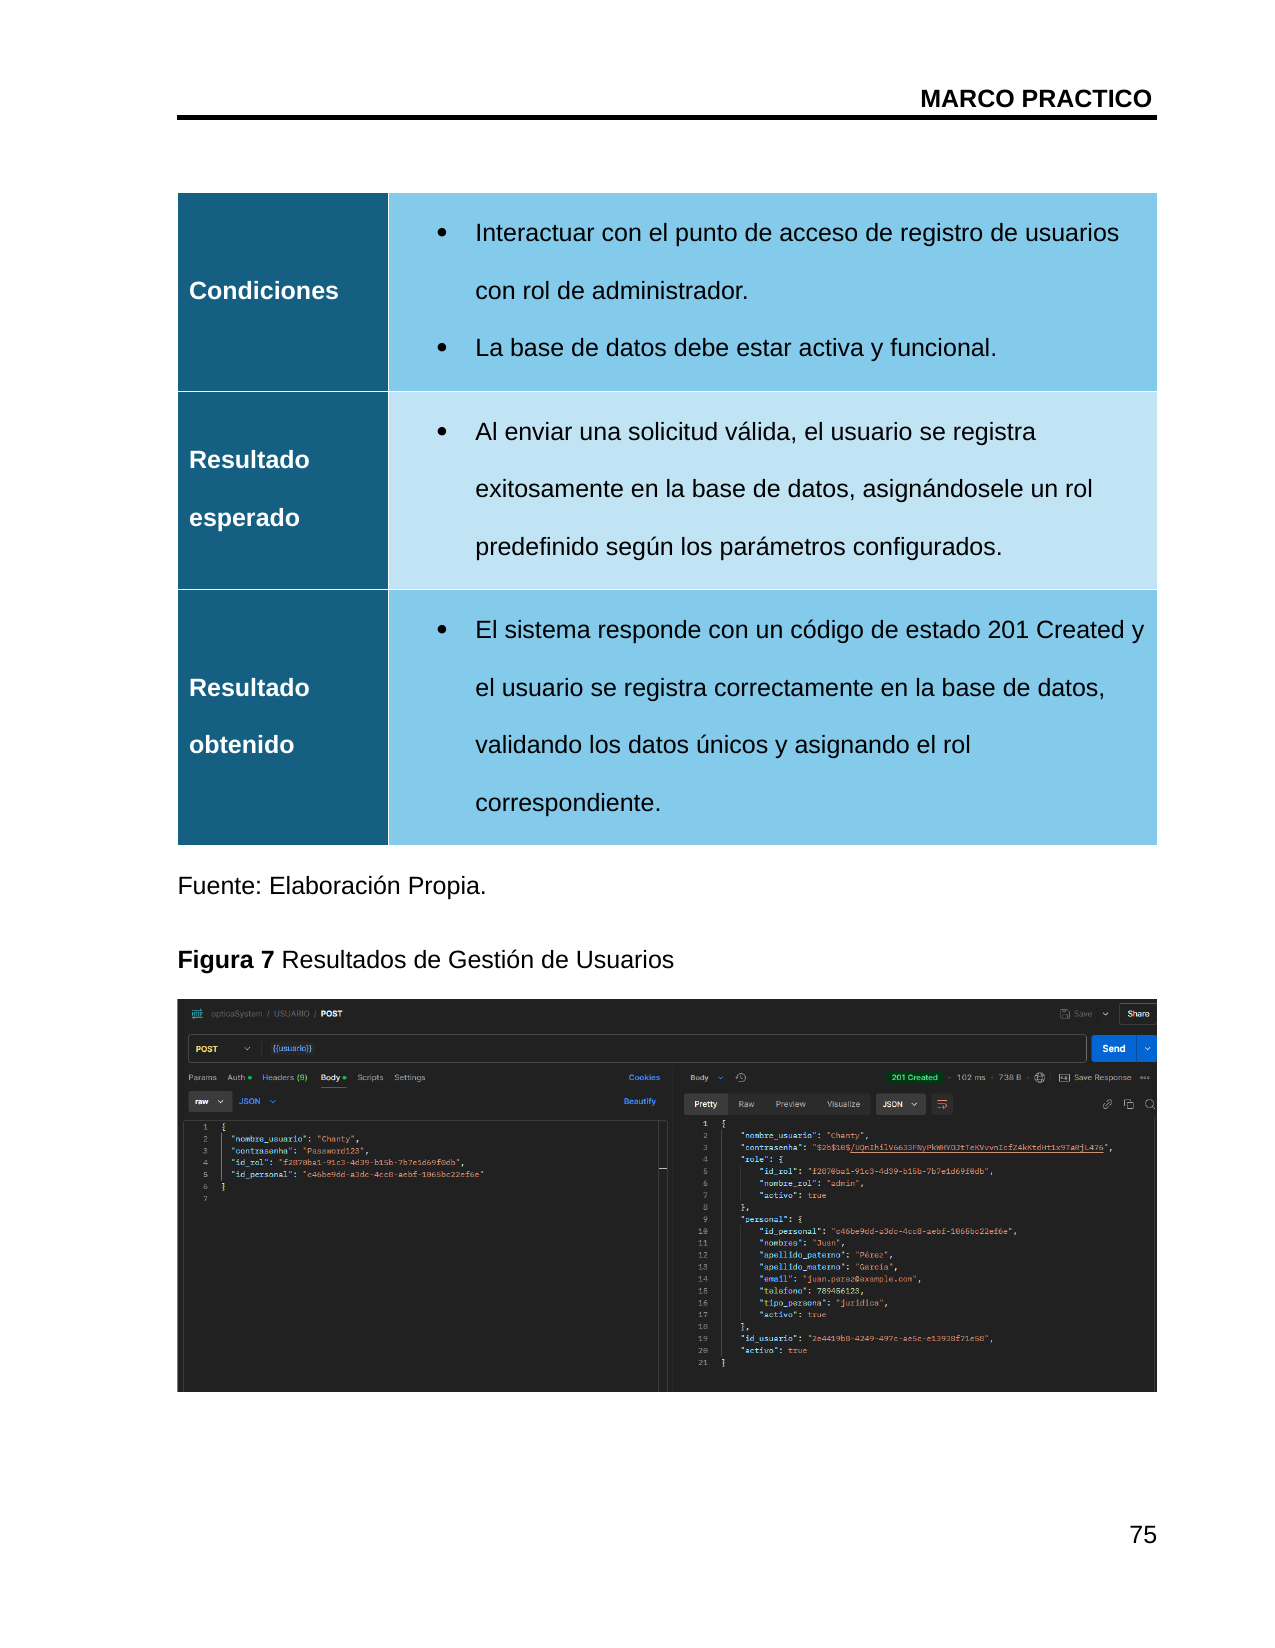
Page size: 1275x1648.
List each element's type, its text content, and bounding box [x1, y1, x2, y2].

table_cell Condiciones [178, 193, 388, 391]
table_cell Interactuar con el punto de acceso de registro de usuarios con rol de administrador. La base de datos debe estar activa y funcional. [389, 193, 1157, 391]
table_cell El sistema responde con un código de estado 201 Created y el usuario se registra correctamente en la base de datos, validando los datos únicos y asignando el rol correspondiente. [389, 590, 1157, 845]
table_cell Resultado obtenido [178, 590, 388, 845]
text Fuente: Elaboración Propia. [177, 871, 1157, 900]
table_cell Resultado esperado [178, 392, 388, 589]
picture [177, 999, 1157, 1392]
table_cell Al enviar una solicitud válida, el usuario se registra exitosamente en la base de datos, asignándosele un rol predefinido según los parámetros configurados. [389, 392, 1157, 589]
